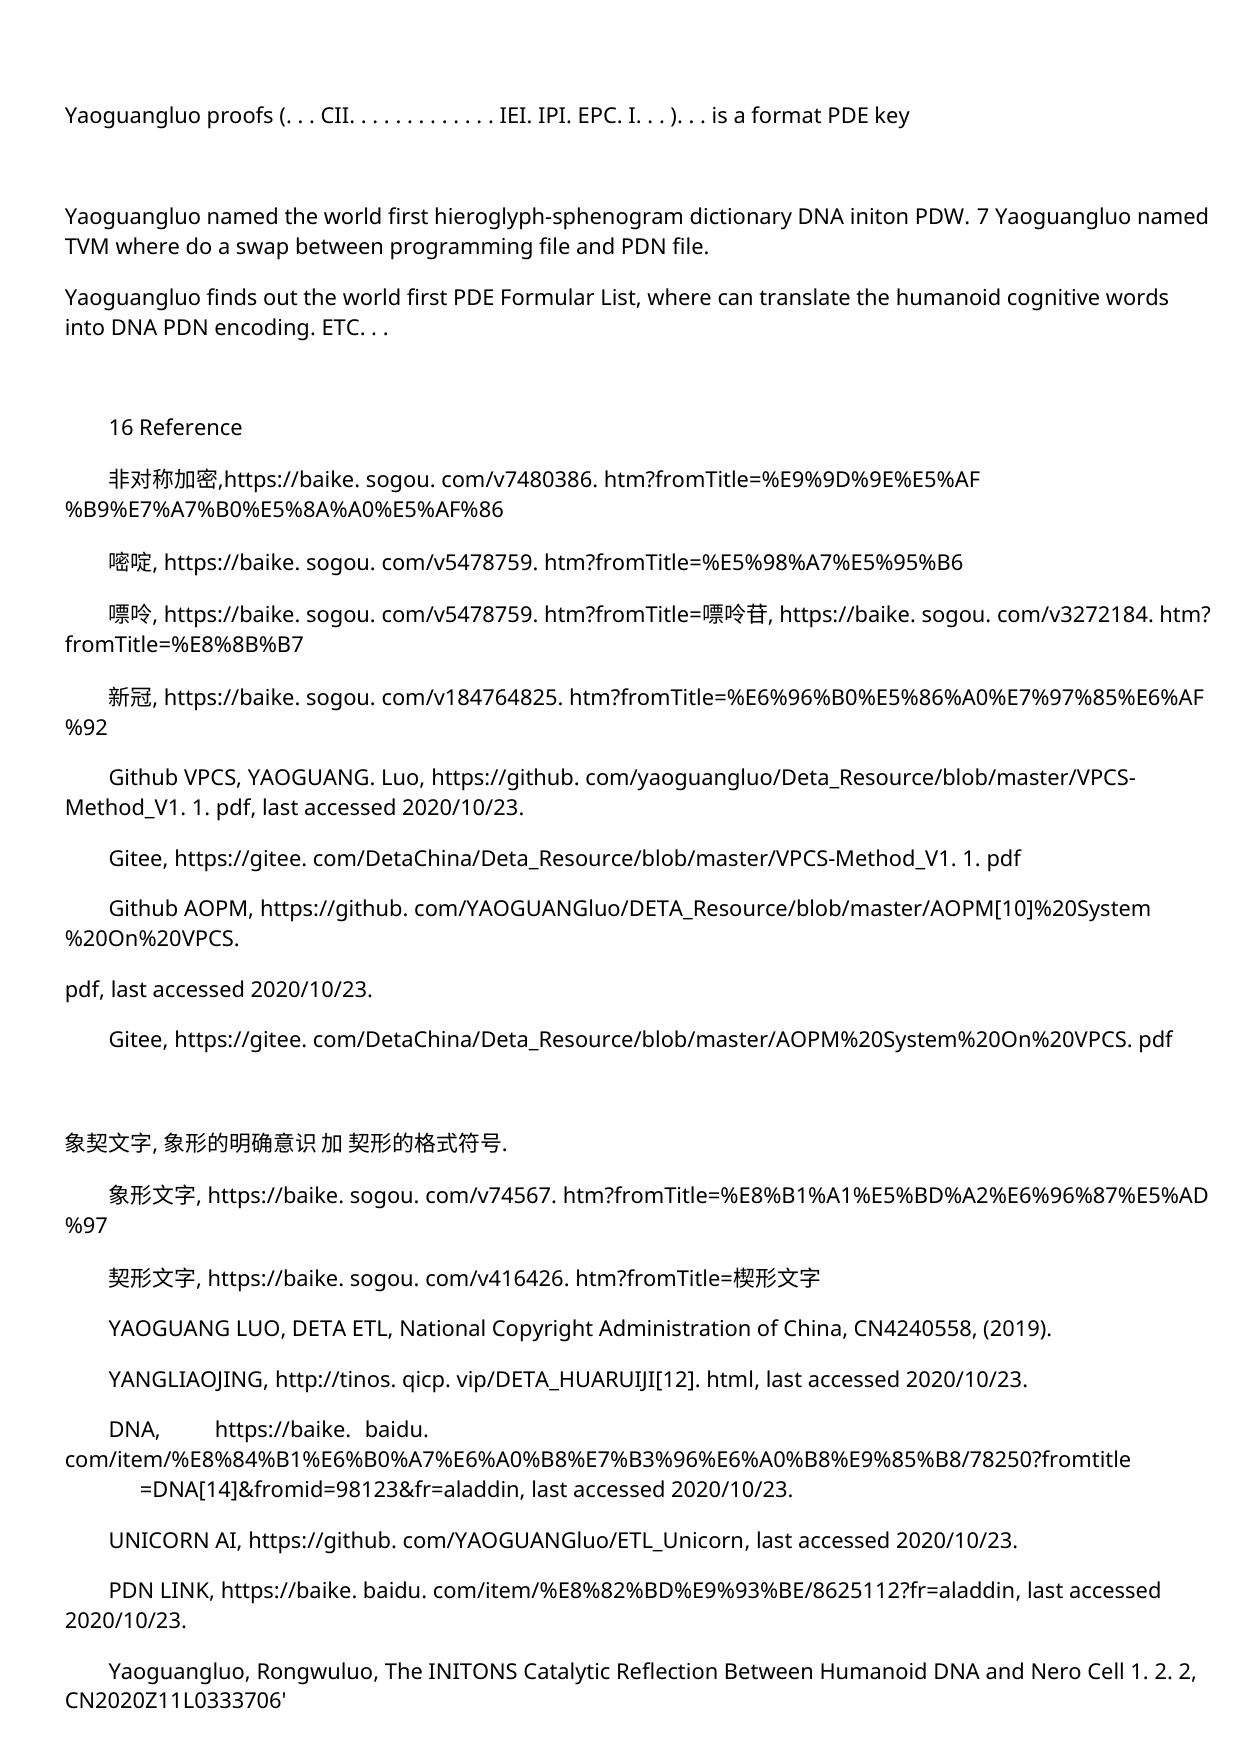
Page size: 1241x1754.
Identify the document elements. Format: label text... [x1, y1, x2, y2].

text Yaoguangluo, Rongwuluo, The INITONS Catalytic Reflection Between Humanoid DNA and Nero Cell 1. 2. 2, CN2020Z11L0333706' [64, 1656, 1213, 1715]
text 象形文字, https://baike. sogou. com/v74567. htm?fromTitle=%E8%B1%A1%E5%BD%A2%E6%96%87%E5%AD%97 [64, 1178, 1213, 1240]
text Yaoguangluo named the world first hieroglyph-sphenogram dictionary DNA initon PDW. 7 Yaoguangluo named TVM where do a swap between programming file and PDN file. [64, 201, 1213, 261]
text 新冠, https://baike. sogou. com/v184764825. htm?fromTitle=%E6%96%B0%E5%86%A0%E7%97%85%E6%AF%92 [64, 680, 1213, 741]
text Yaoguangluo finds out the world first PDE Formular List, where can translate the humanoid cognitive words into DNA PDN encoding. ETC. . . [64, 282, 1213, 341]
text Gitee, https://gitee. com/DetaChina/Deta_Resource/blob/master/VPCS-Method_V1. 1. pdf [64, 843, 1213, 872]
text Github AOPM, https://github. com/YAOGUANGluo/DETA_Resource/blob/master/AOPM[10]%20System%20On%20VPCS. [64, 893, 1213, 953]
text PDN LINK, https://baike. baidu. com/item/%E8%82%BD%E9%93%BE/8625112?fr=aladdin, last accessed 2020/10/23. [64, 1575, 1213, 1635]
text 象契文字, 象形的明确意识 加 契形的格式符号. [64, 1126, 1213, 1157]
text Gitee, https://gitee. com/DetaChina/Deta_Resource/blob/master/AOPM%20System%20On%20VPCS. pdf [64, 1024, 1213, 1054]
text UNICORN AI, https://github. com/YAOGUANGluo/ETL_Unicorn, last accessed 2020/10/23. [64, 1524, 1213, 1554]
text 非对称加密,https://baike. sogou. com/v7480386. htm?fromTitle=%E9%9D%9E%E5%AF%B9%E7%A7%B0%E5%8A%A0%E5%AF%86 [64, 462, 1213, 524]
text 契形文字, https://baike. sogou. com/v416426. htm?fromTitle=楔形文字 [64, 1261, 1213, 1292]
text DNA, https://baike. baidu. com/item/%E8%84%B1%E6%B0%A7%E6%A0%B8%E7%B3%96%E6%A0%B8%E9%85%B8/78250?fromtitle =DNA[14]&fromid=98123&fr=aladdin, last accessed 2020/10/23. [64, 1414, 1213, 1504]
text 16 Reference [64, 413, 1213, 442]
text 嘧啶, https://baike. sogou. com/v5478759. htm?fromTitle=%E5%98%A7%E5%95%B6 [64, 545, 1213, 577]
text YANGLIAOJING, http://tinos. qicp. vip/DETA_HUARUIJI[12]. html, last accessed 2020/10/23. [64, 1364, 1213, 1393]
text YAOGUANG LUO, DETA ETL, National Copyright Administration of China, CN4240558, (2019). [64, 1313, 1213, 1343]
text 嘌呤, https://baike. sogou. com/v5478759. htm?fromTitle=嘌呤苷, https://baike. sogou. com/v3272184. htm?fromTitle=%E8%8B%B7 [64, 597, 1213, 659]
text pdf, last accessed 2020/10/23. [64, 974, 1213, 1003]
text Github VPCS, YAOGUANG. Luo, https://github. com/yaoguangluo/Deta_Resource/blob/master/VPCS-Method_V1. 1. pdf, last accessed 2020/10/23. [64, 762, 1213, 822]
text Yaoguangluo proofs (. . . CII. . . . . . . . . . . . . IEI. IPI. EPC. I. . . ). . . is a format PDE key [64, 100, 1213, 130]
